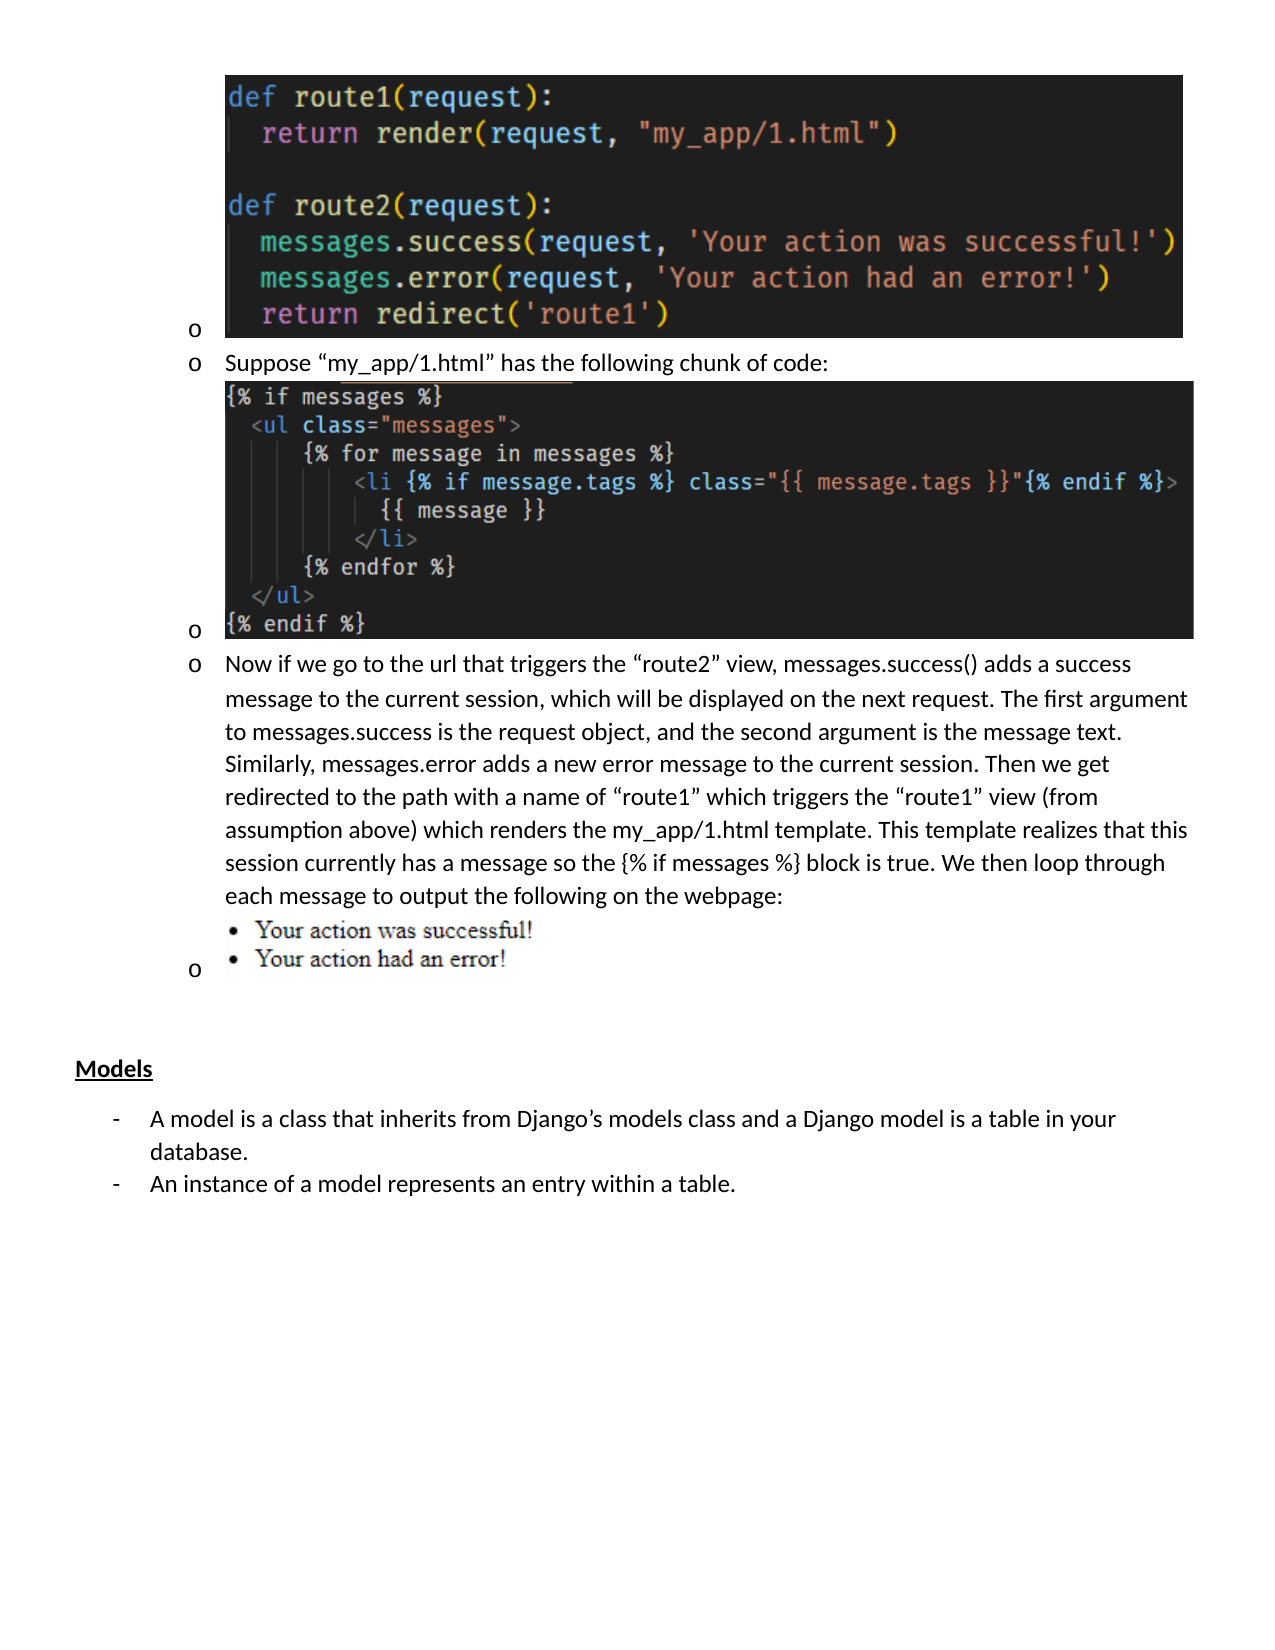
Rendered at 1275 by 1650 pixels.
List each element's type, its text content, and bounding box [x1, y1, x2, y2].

list An instance of a model represents an entry within a table. [112, 1168, 1200, 1199]
text Models [75, 1053, 1200, 1084]
picture [225, 381, 1194, 639]
picture [225, 75, 1183, 338]
list A model is a class that inherits from Django’s models class and a Django model is a table in your database. [112, 1103, 1200, 1166]
list Now if we go to the url that triggers the “route2” view, messages.success() adds a success message to the current session, which will be displayed on the next request. The first argument to messages.success is the request object, and the second argument is the message text. Similarly, messages.error adds a new error message to the current session. Then we get redirected to the path with a name of “route1” which triggers the “route1” view (from assumption above) which renders the my_app/1.html template. This template realizes that this session currently has a message so the {% if messages %} block is true. We then loop through each message to output the following on the webpage: [187, 648, 1200, 911]
picture [225, 913, 539, 978]
list Suppose “my_app/1.html” has the following chunk of code: [187, 347, 1200, 379]
